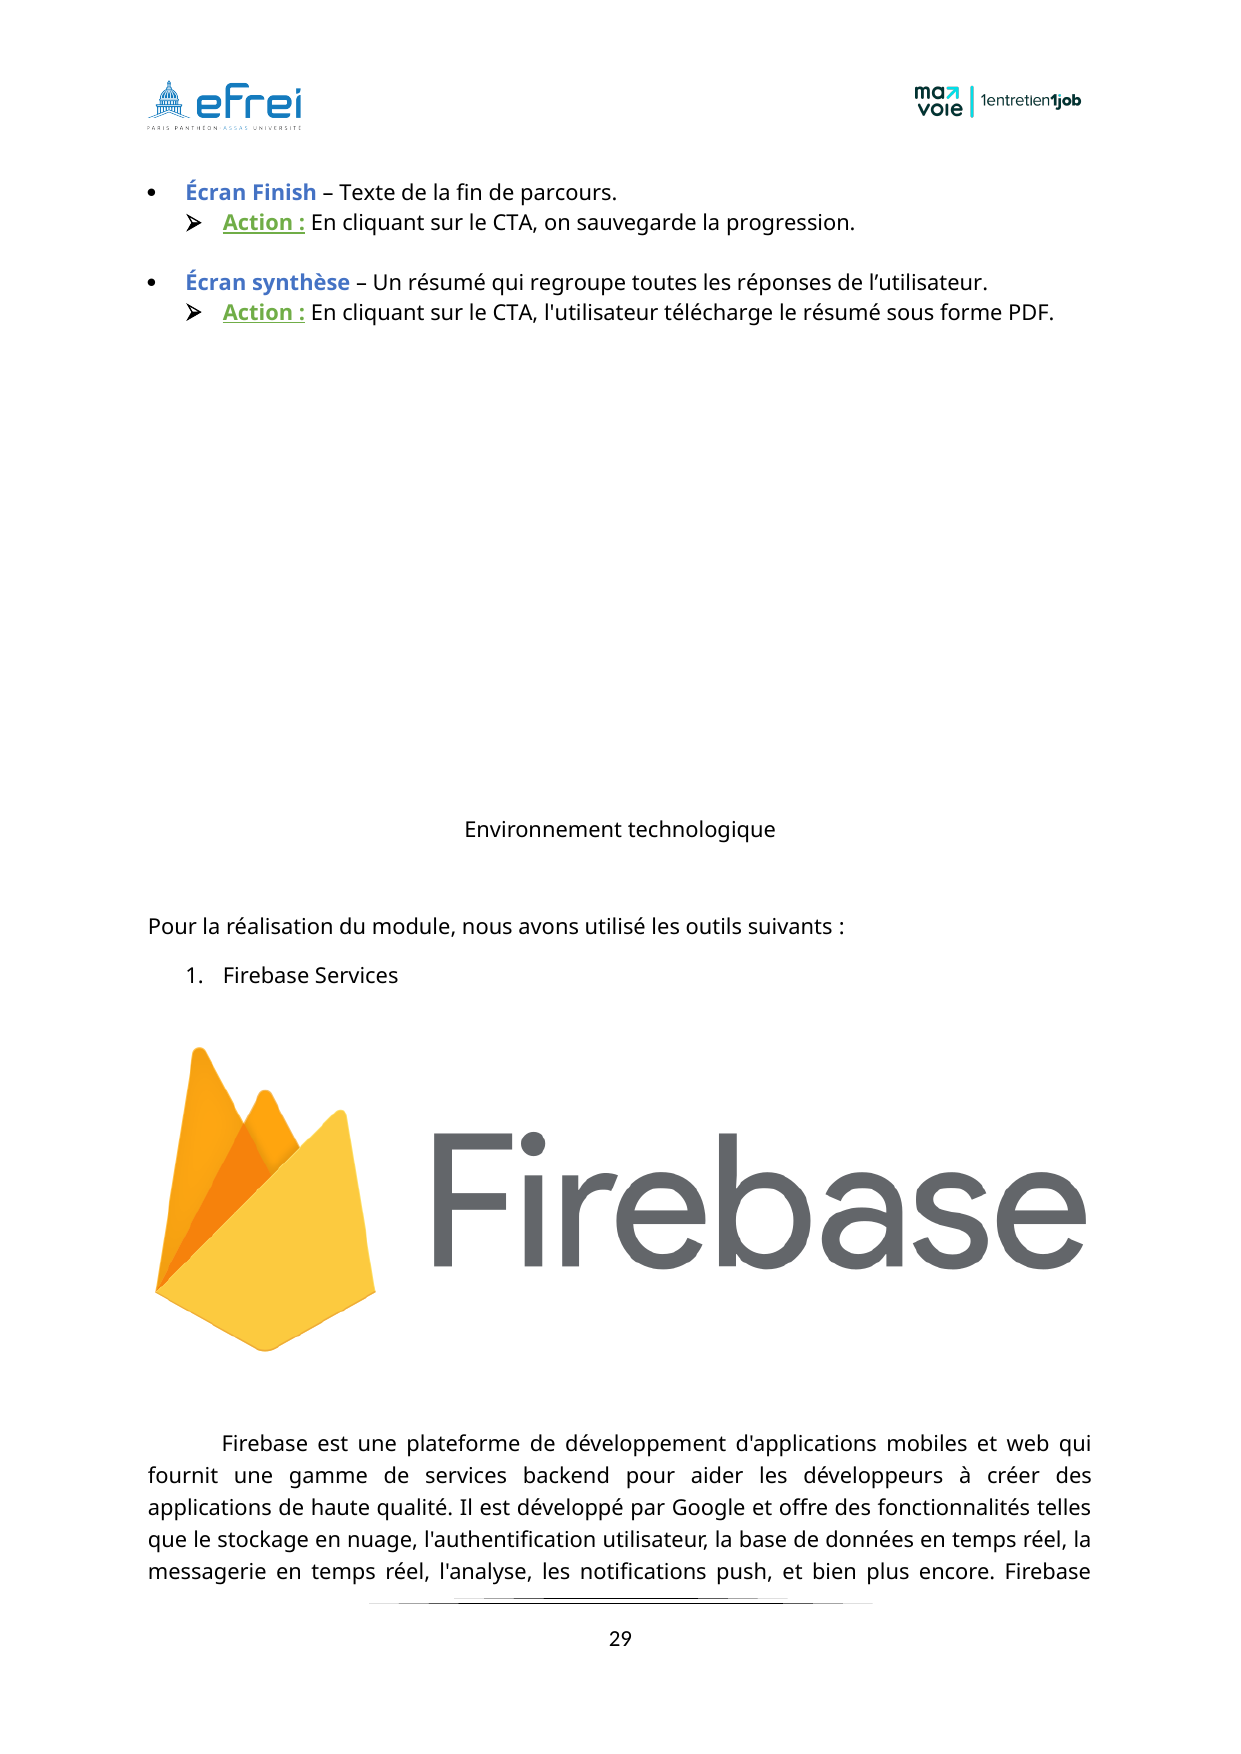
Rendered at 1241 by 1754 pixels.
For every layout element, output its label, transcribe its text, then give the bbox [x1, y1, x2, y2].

list Écran Finish – Texte de la fin de parcours. [148, 177, 1093, 207]
list Action : En cliquant sur le CTA, on sauvegarde la progression. [185, 207, 1093, 237]
list Écran synthèse – Un résumé qui regroupe toutes les réponses de l’utilisateur. [148, 267, 1093, 297]
list Firebase Services [185, 960, 1093, 990]
picture [147, 1041, 1093, 1361]
list Action : En cliquant sur le CTA, l'utilisateur télécharge le résumé sous forme PDF. [185, 297, 1093, 326]
picture [147, 80, 301, 130]
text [148, 1428, 1093, 1586]
text Environnement technologique [148, 814, 1093, 844]
picture [903, 73, 1093, 130]
text Pour la réalisation du module, nous avons utilisé les outils suivants : [148, 911, 1093, 941]
